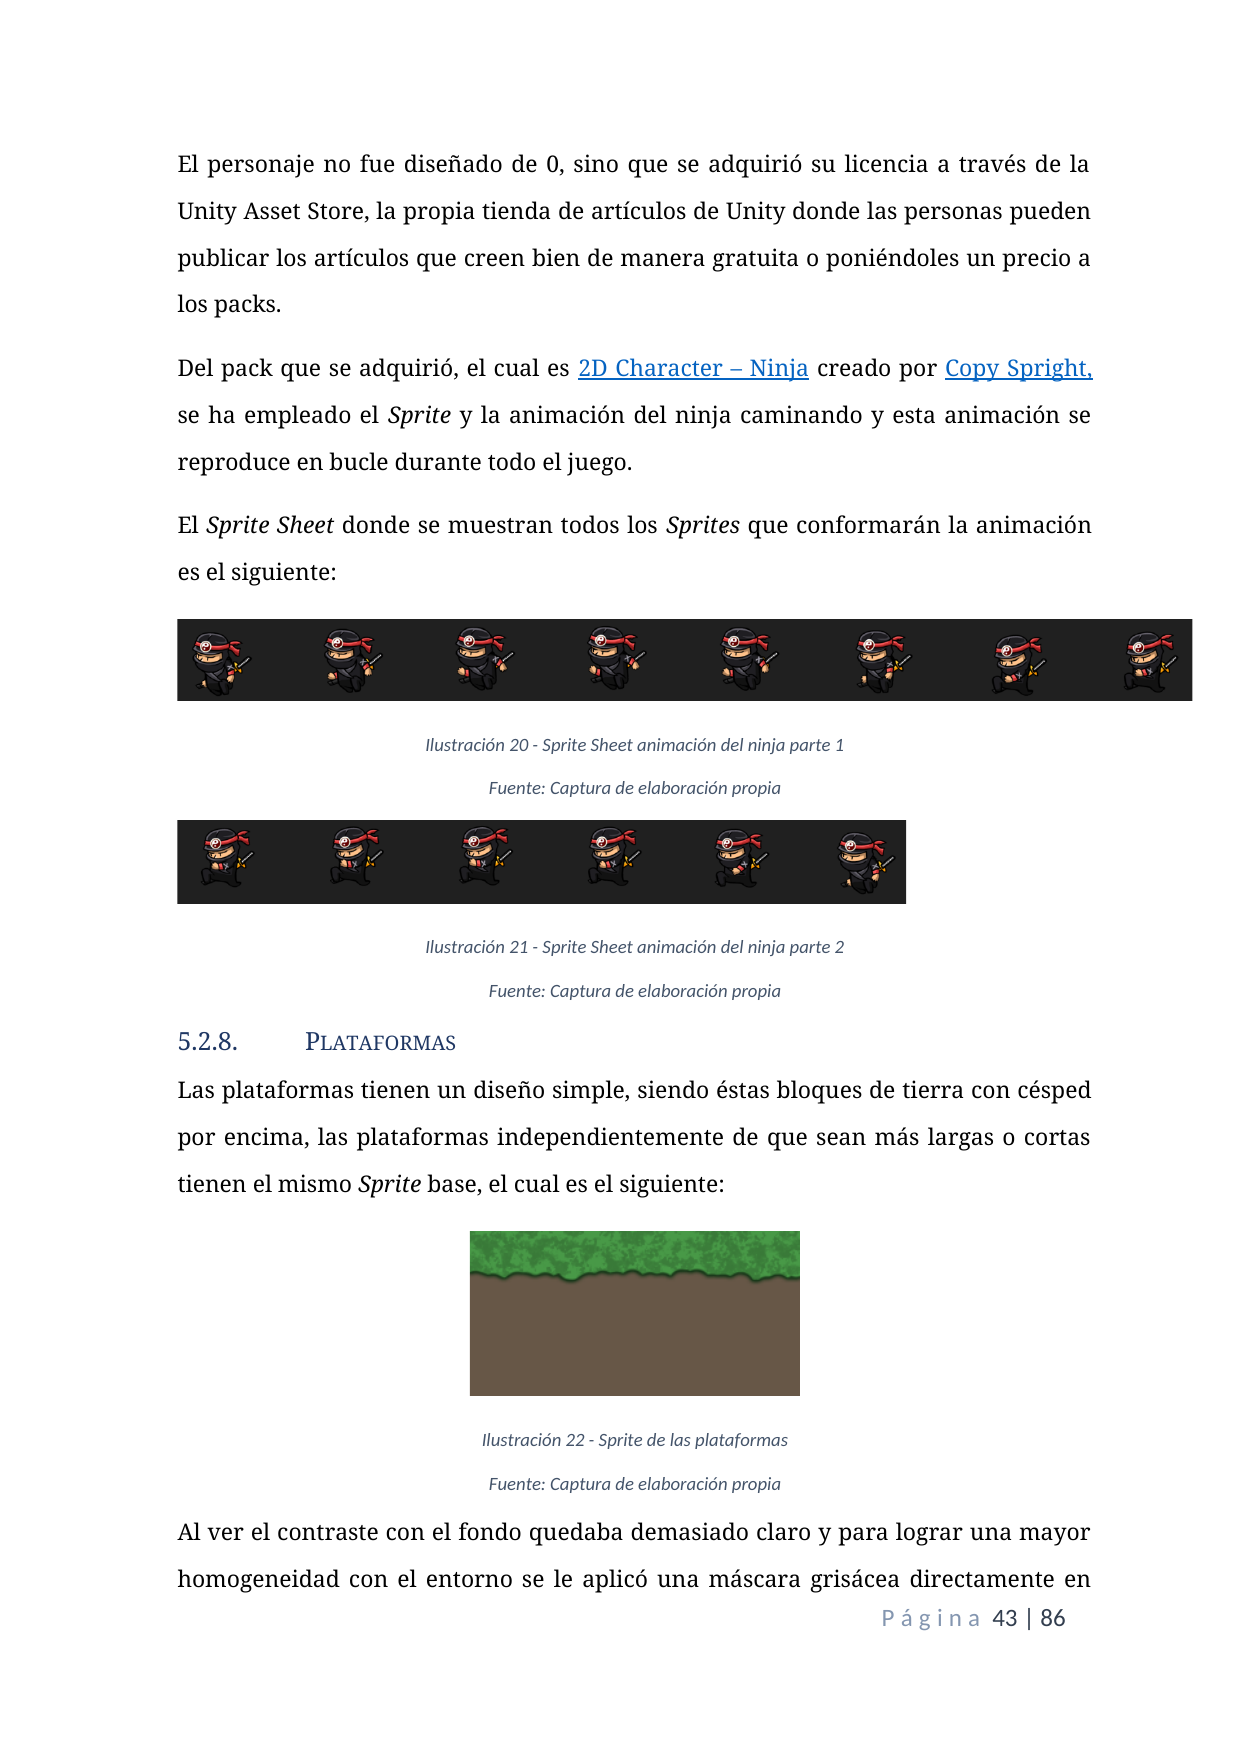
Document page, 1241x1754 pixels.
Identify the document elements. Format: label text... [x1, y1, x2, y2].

picture [469, 1231, 800, 1396]
text El personaje no fue diseñado de 0, sino que se adquirió su licencia a través de la Unity Asset Store, la propia tienda de artículos de Unity donde las personas pueden publicar los artículos que creen bien de manera gratuita o poniéndoles un precio a los packs. [177, 148, 1092, 319]
text Fuente: Captura de elaboración propia [177, 776, 1092, 799]
text El Sprite Sheet donde se muestran todos los Sprites que conformarán la animación es el siguiente: [177, 509, 1092, 587]
text Del pack que se adquirió, el cual es 2D Character – Ninja creado por Copy Spright, se ha empleado el Sprite y la animación del ninja caminando y esta animación se reproduce en bucle durante todo el juego. [177, 352, 1092, 477]
text Las plataformas tienen un diseño simple, siendo éstas bloques de tierra con césped por encima, las plataformas independientemente de que sean más largas o cortas tienen el mismo Sprite base, el cual es el siguiente: [177, 1074, 1092, 1199]
text Fuente: Captura de elaboración propia [177, 979, 1092, 1002]
picture [177, 619, 1193, 701]
picture [177, 820, 907, 904]
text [177, 1516, 1092, 1594]
text Fuente: Captura de elaboración propia [177, 1472, 1092, 1495]
list Plataformas [177, 1023, 1092, 1057]
